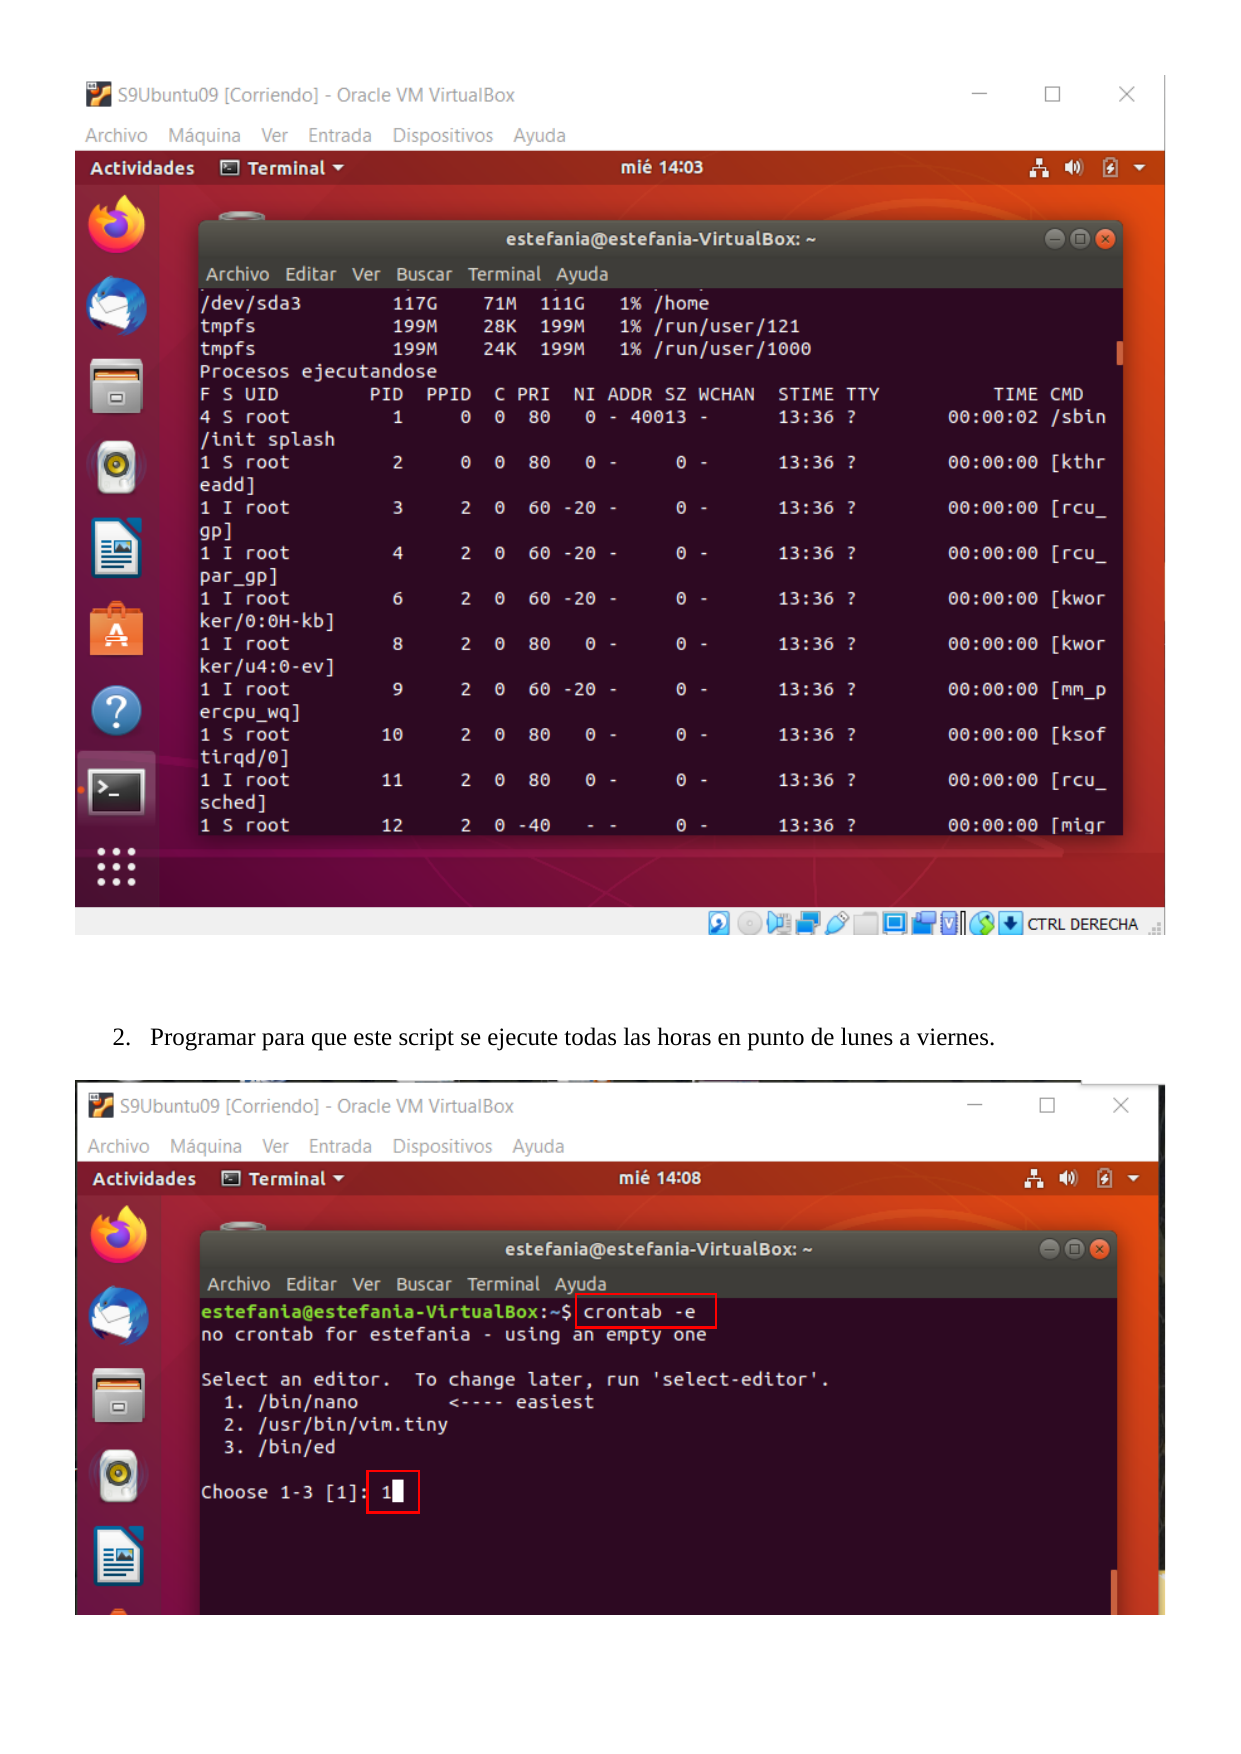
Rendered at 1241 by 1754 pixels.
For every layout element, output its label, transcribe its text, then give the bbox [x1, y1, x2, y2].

picture [75, 75, 1166, 935]
list Programar para que este script se ejecute todas las horas en punto de lunes a viernes. [112, 1022, 1165, 1051]
picture [75, 1080, 1166, 1615]
